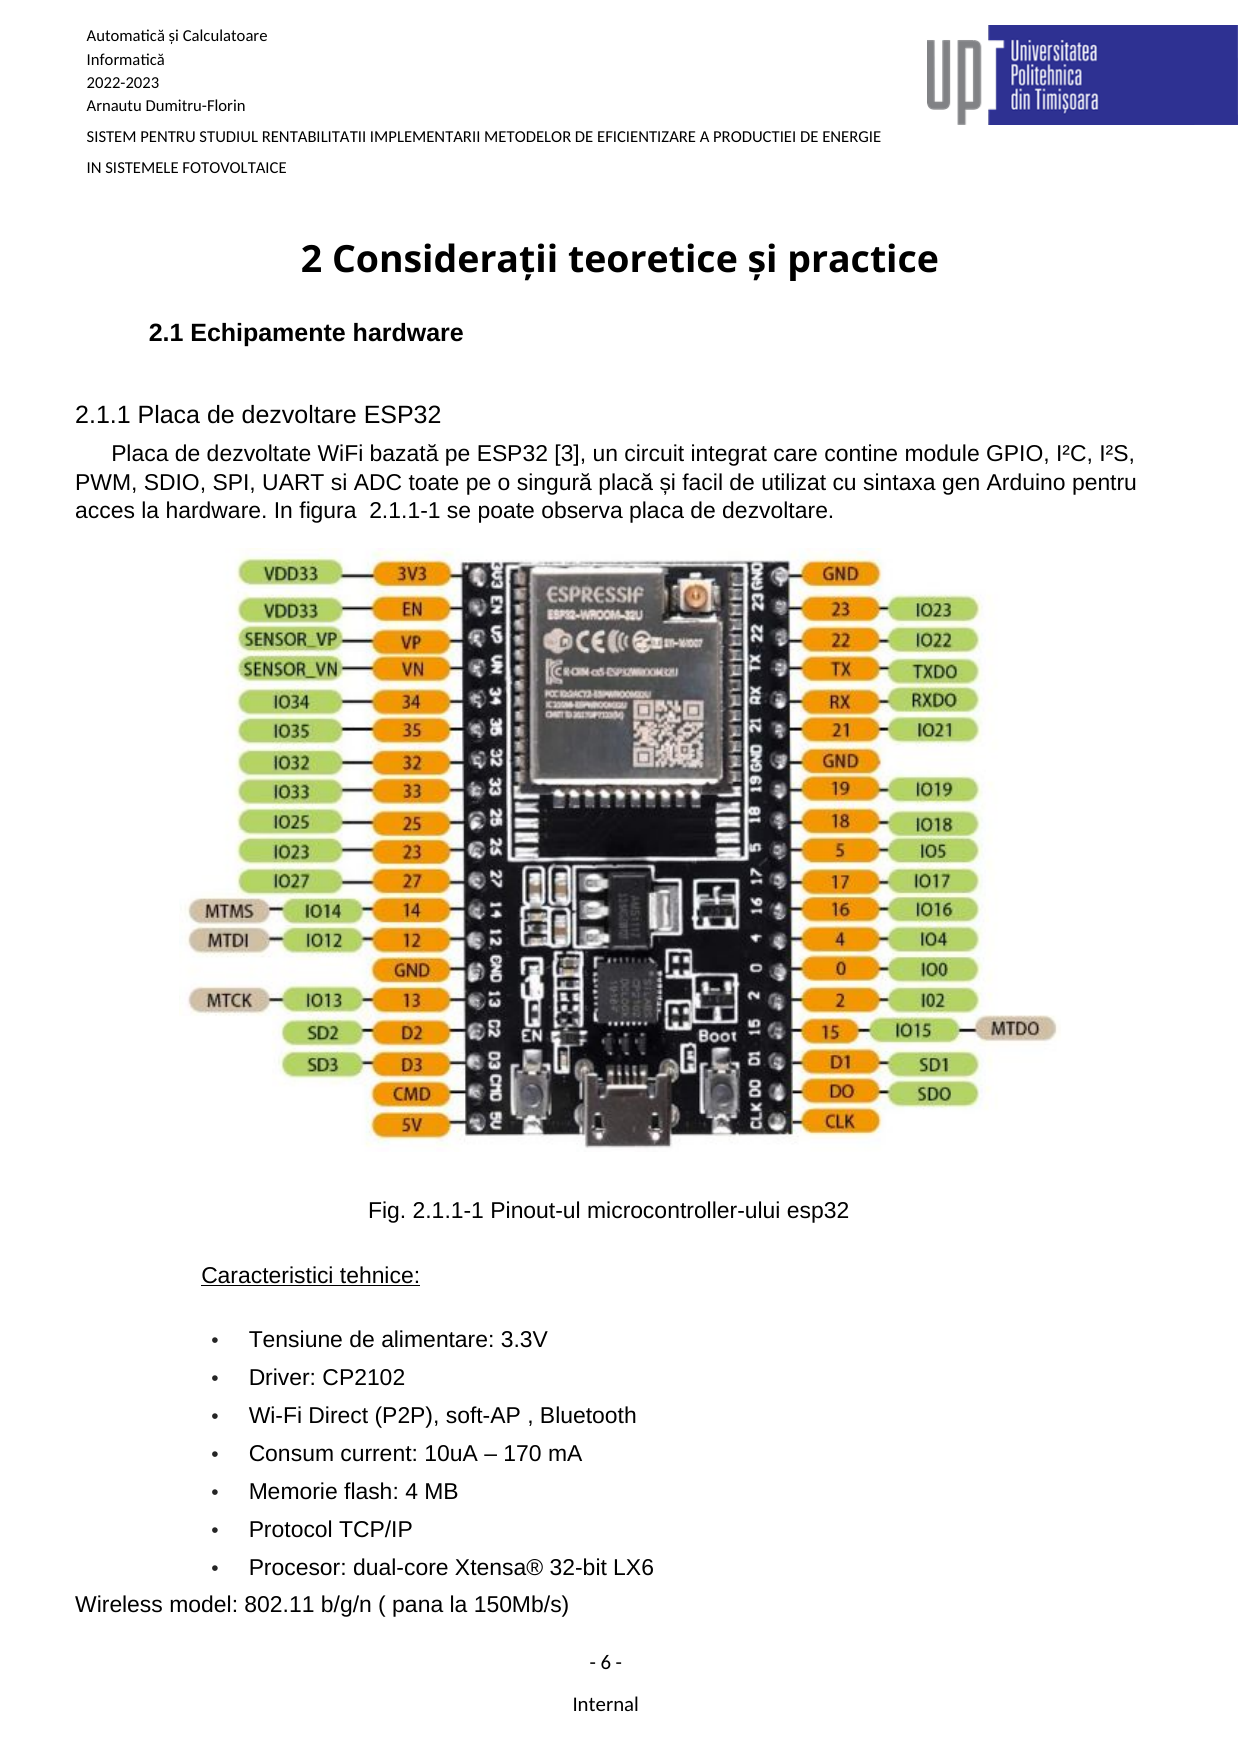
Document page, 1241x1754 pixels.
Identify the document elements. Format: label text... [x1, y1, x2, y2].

list Tensiune de alimentare: 3.3V [211, 1326, 1048, 1352]
list Consum current: 10uA – 170 mA [211, 1440, 1048, 1466]
text Fig. 2.1.1-1 Pinout-ul microcontroller-ului esp32 [75, 1197, 1142, 1223]
text Caracteristici tehnice: [201, 1262, 1165, 1288]
list Protocol TCP/IP [211, 1516, 1048, 1542]
list Driver: CP2102 [211, 1364, 1048, 1390]
text 2.1 Echipamente hardware [73, 318, 1048, 347]
list Wi-Fi Direct (P2P), soft-AP , Bluetooth [211, 1402, 1048, 1428]
text Placa de dezvoltate WiFi bazată pe ESP32 [3], un circuit integrat care contine module GPIO, I²C, I²S, PWM, SDIO, SPI, UART si ADC toate pe o singură placă și facil de utilizat cu sintaxa gen Arduino pentru acces la hardware. In figura 2.1.1-1 se poate observa placa de dezvoltare. [75, 440, 1165, 523]
text Wireless model: 802.11 b/g/n ( pana la 150Mb/s) [75, 1591, 1165, 1618]
list Procesor: dual-core Xtensa® 32-bit LX6 [211, 1553, 1048, 1580]
subtitle 2 Considerații teoretice și practice [75, 232, 1165, 283]
picture [927, 25, 1238, 125]
subtitle 2.1.1 Placa de dezvoltare ESP32 [75, 400, 1165, 428]
picture [179, 548, 1062, 1152]
list Memorie flash: 4 MB [211, 1478, 1048, 1504]
